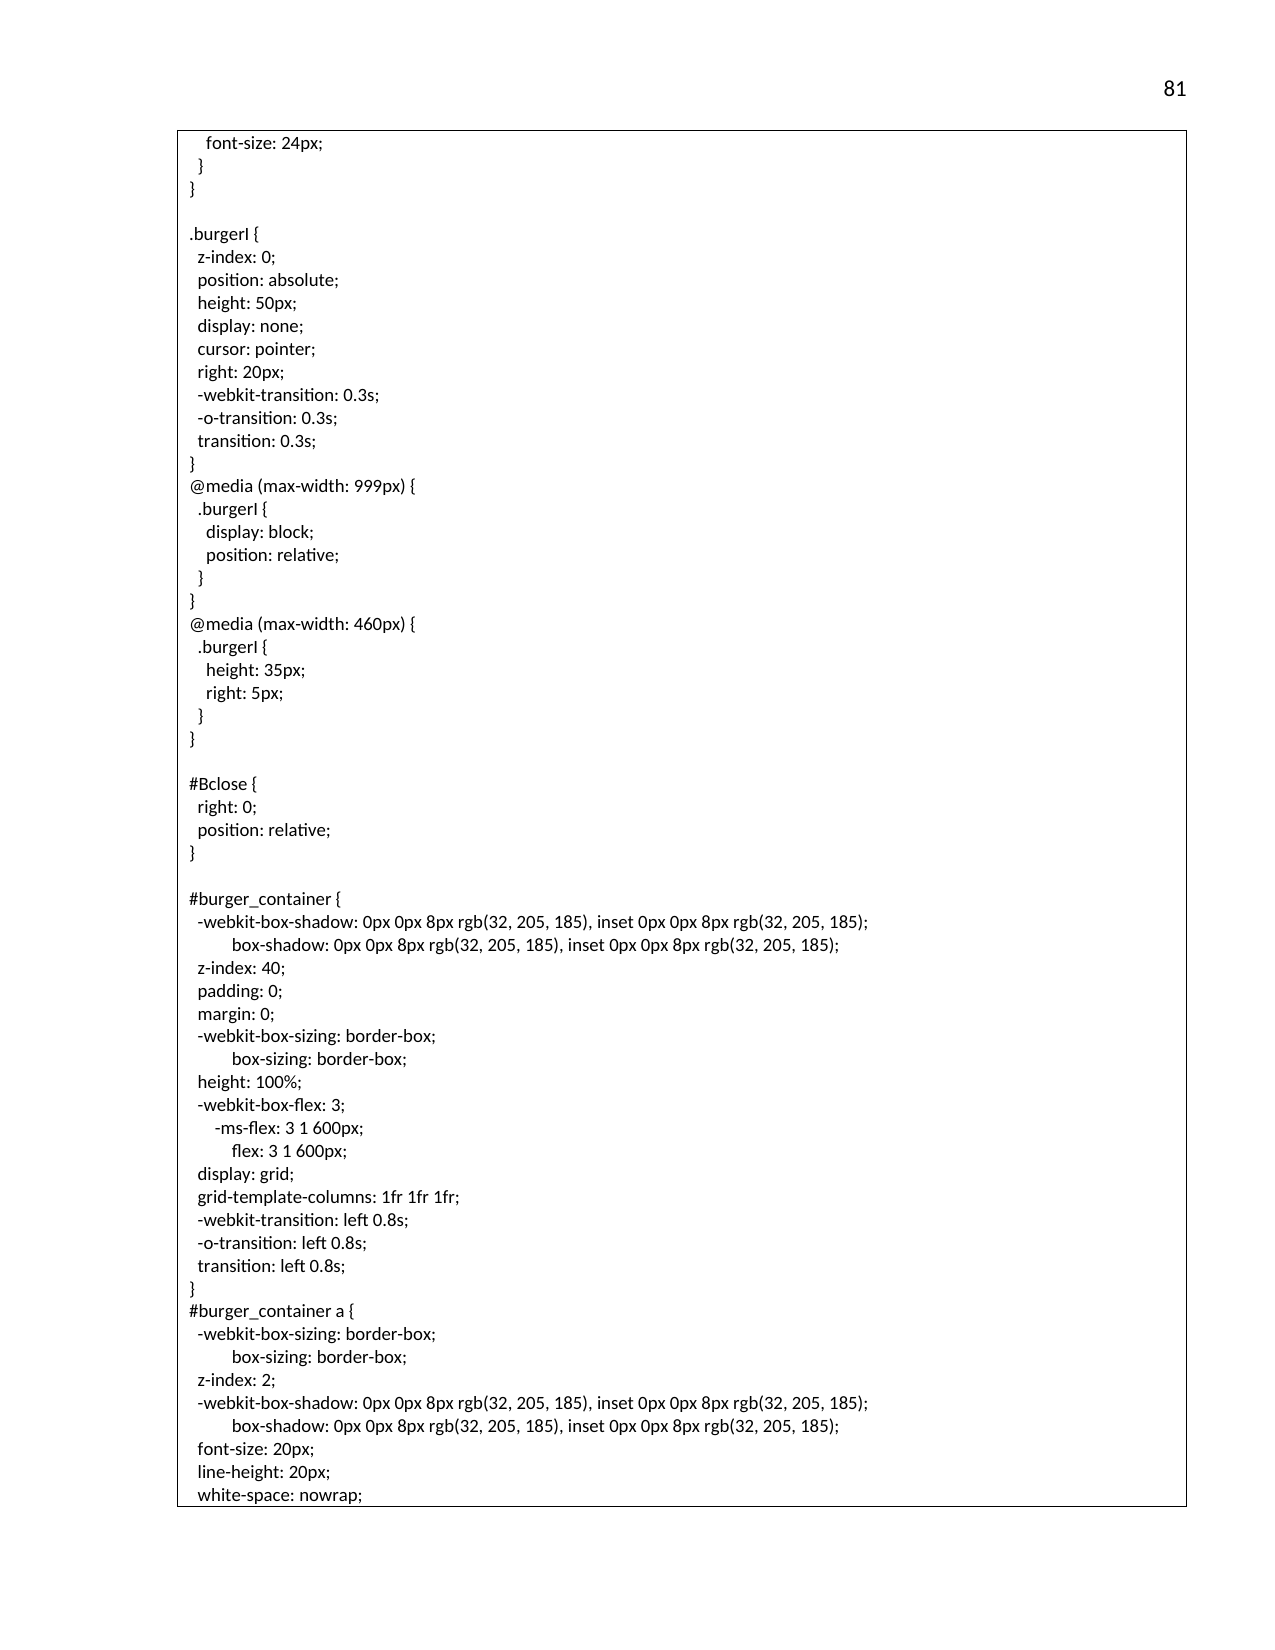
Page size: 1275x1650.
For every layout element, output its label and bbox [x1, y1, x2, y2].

table_header [178, 131, 1186, 1506]
